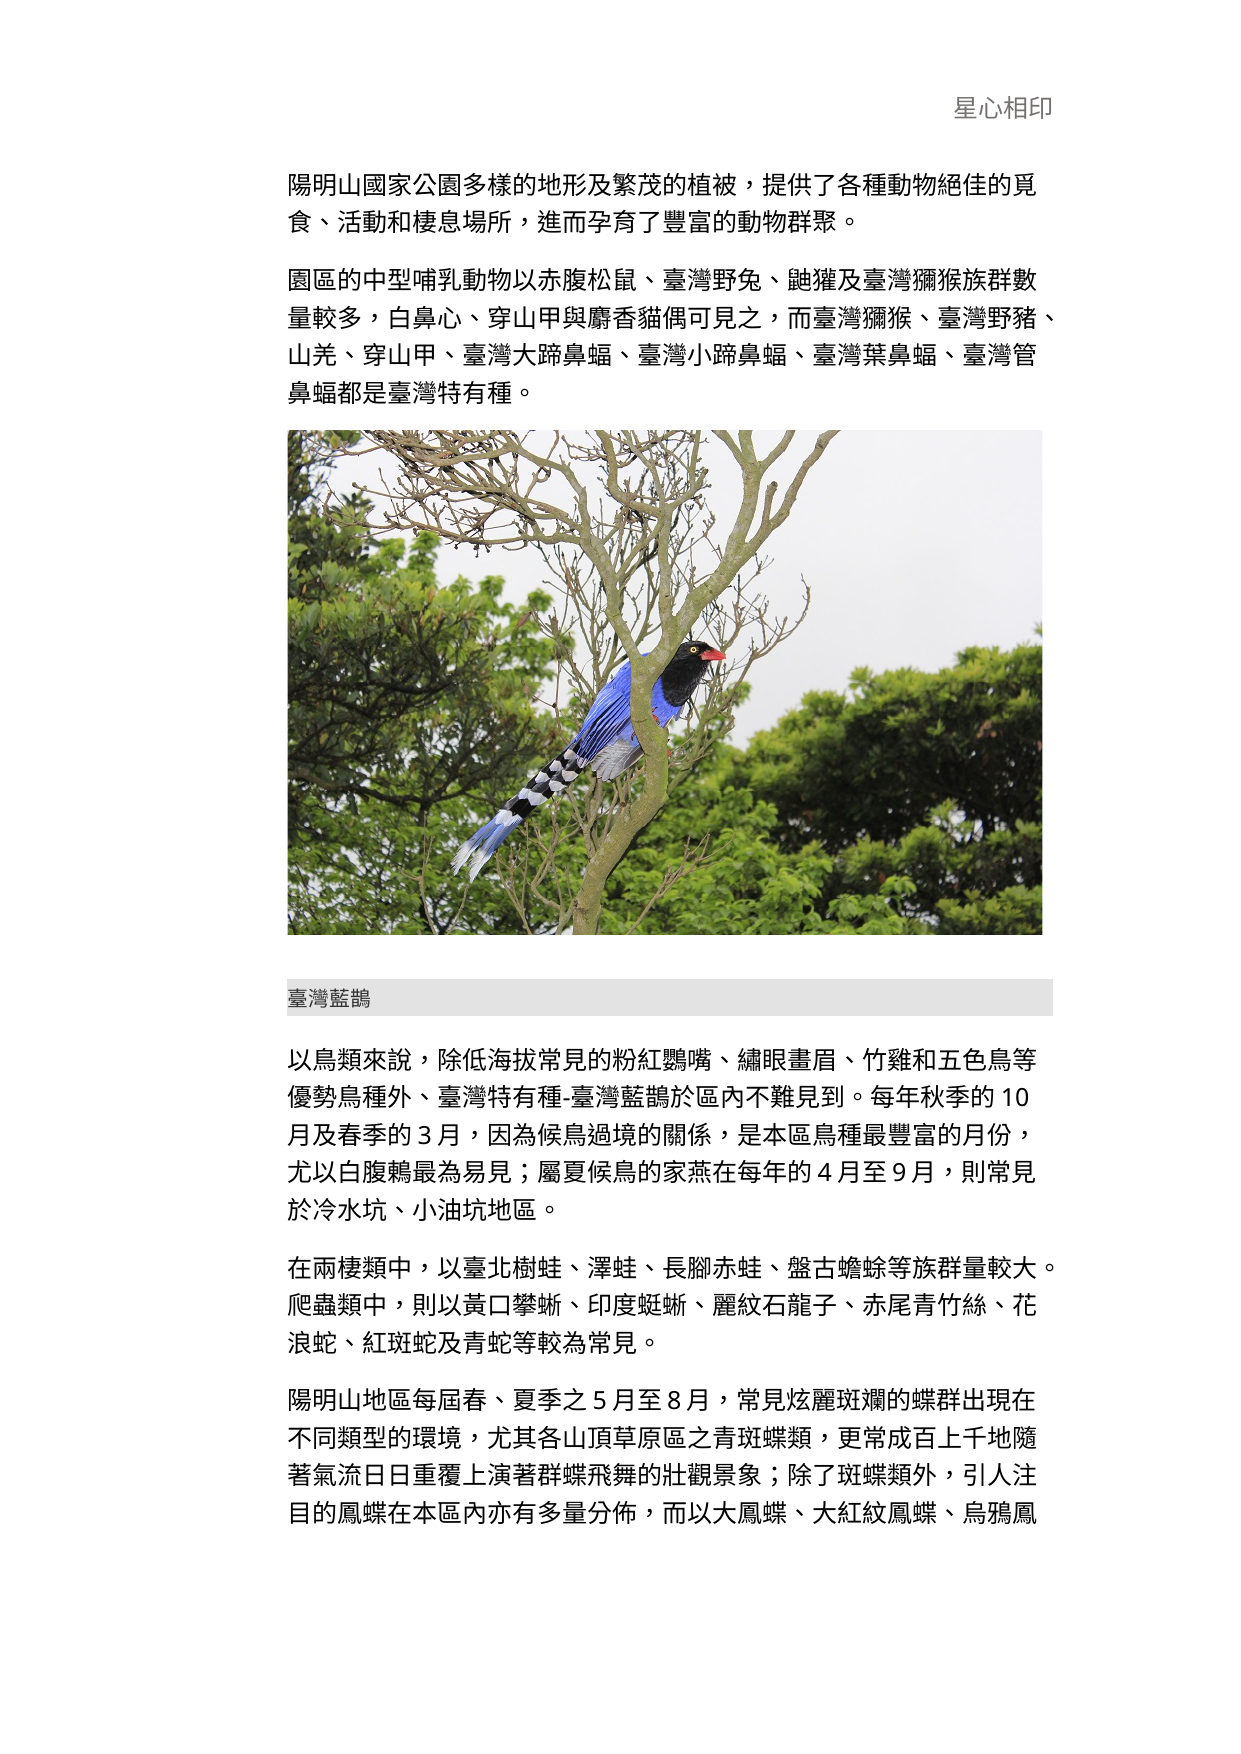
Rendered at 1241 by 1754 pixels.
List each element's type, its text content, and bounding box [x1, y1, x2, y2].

list 陽明山國家公園多樣的地形及繁茂的植被，提供了各種動物絕佳的覓食、活動和棲息場所，進而孕育了豐富的動物群聚。 [287, 164, 1053, 239]
picture [287, 430, 1043, 935]
list 臺灣藍鵲 [287, 979, 1053, 1016]
list 以鳥類來說，除低海拔常見的粉紅鸚嘴、繡眼畫眉、竹雞和五色鳥等優勢鳥種外、臺灣特有種-臺灣藍鵲於區內不難見到。每年秋季的10月及春季的3月，因為候鳥過境的關係，是本區鳥種最豐富的月份，尤以白腹鶇最為易見；屬夏候鳥的家燕在每年的4月至9月，則常見於冷水坑、小油坑地區。 [287, 1039, 1053, 1227]
list 園區的中型哺乳動物以赤腹松鼠、臺灣野兔、鼬獾及臺灣獼猴族群數量較多，白鼻心、穿山甲與麝香貓偶可見之，而臺灣獼猴、臺灣野豬、山羌、穿山甲、臺灣大蹄鼻蝠、臺灣小蹄鼻蝠、臺灣葉鼻蝠、臺灣管鼻蝠都是臺灣特有種。 [287, 260, 1053, 410]
list 在兩棲類中，以臺北樹蛙、澤蛙、長腳赤蛙、盤古蟾蜍等族群量較大。爬蟲類中，則以黃口攀蜥、印度蜓蜥、麗紋石龍子、赤尾青竹絲、花浪蛇、紅斑蛇及青蛇等較為常見。 [287, 1247, 1053, 1360]
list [287, 1380, 1053, 1530]
